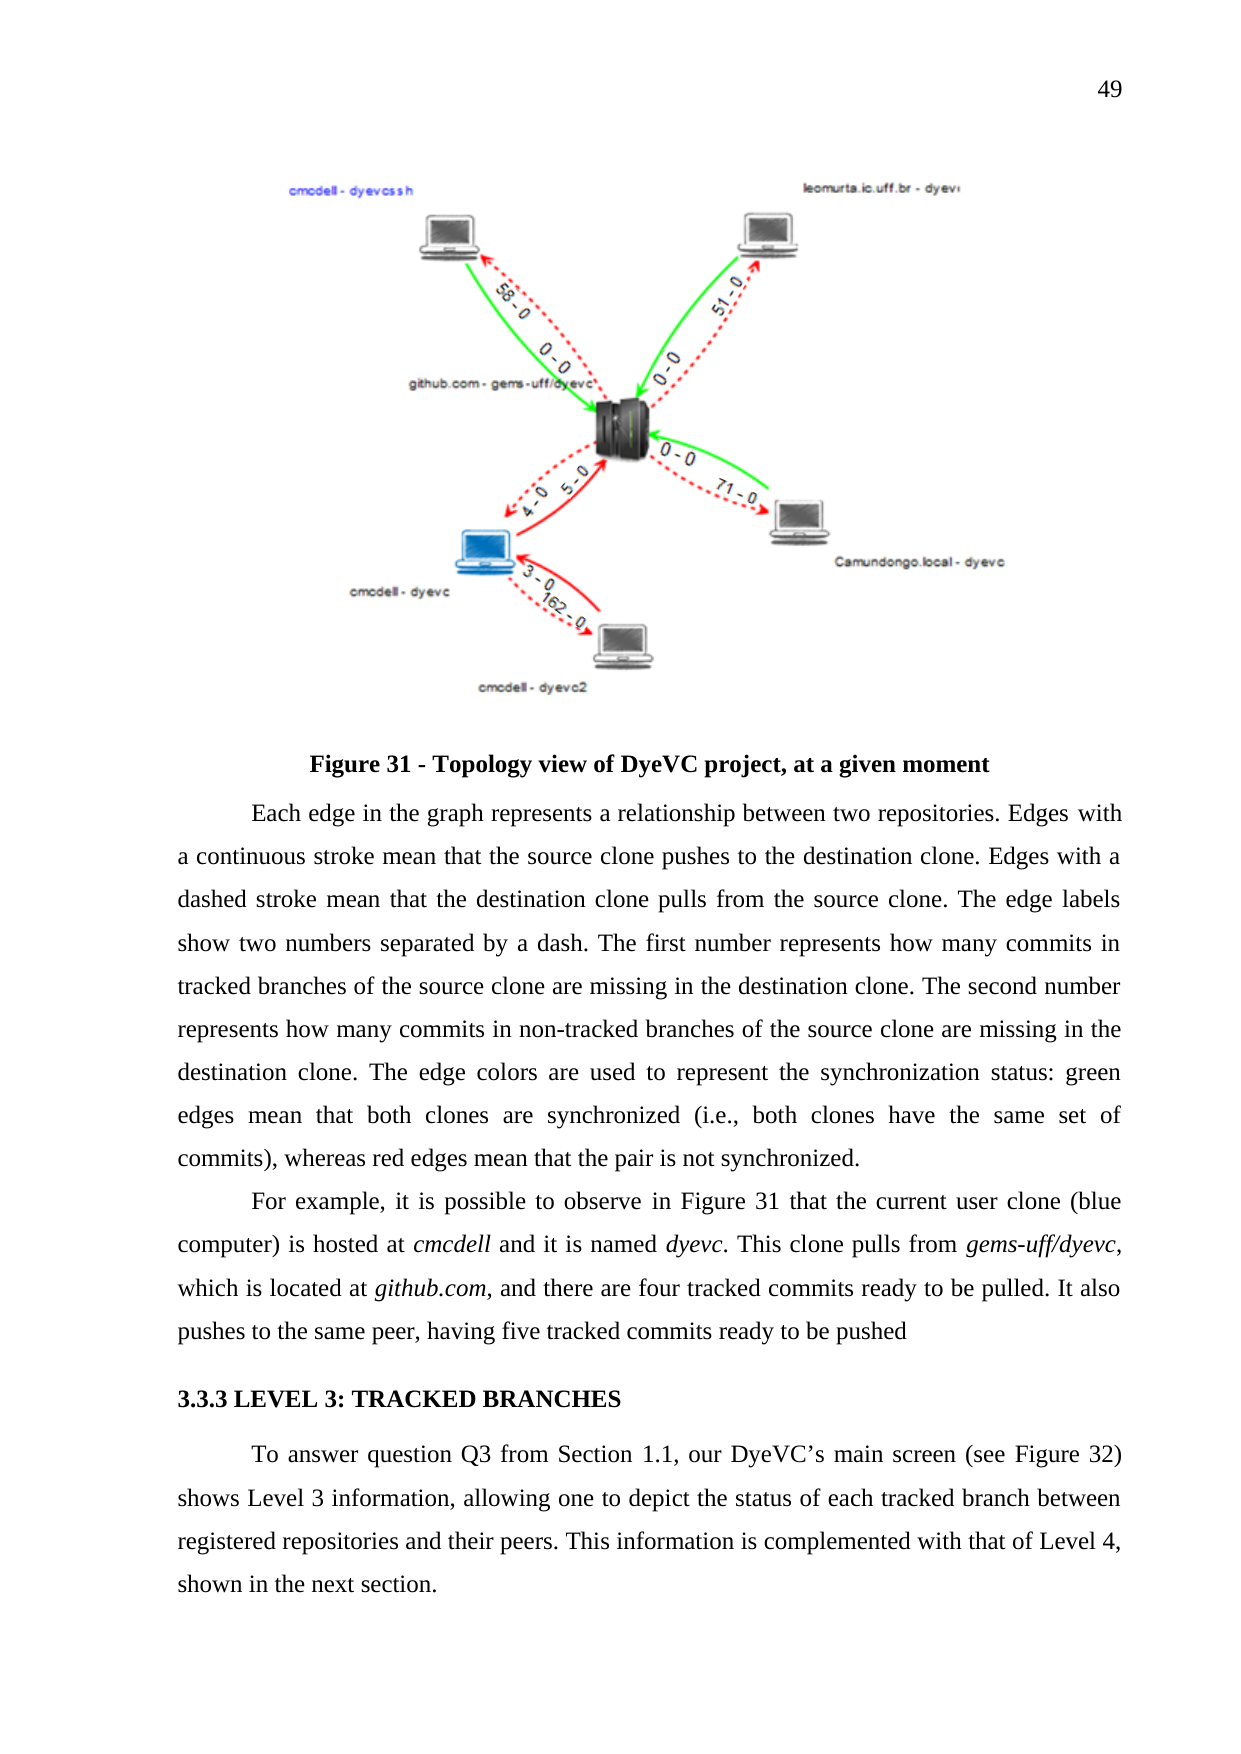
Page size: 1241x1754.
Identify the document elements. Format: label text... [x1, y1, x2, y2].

subtitle Level 3: Tracked branches [177, 1384, 1122, 1413]
text Figure 31 - Topology view of DyeVC project, at a given moment [177, 749, 1122, 777]
text Each edge in the graph represents a relationship between two repositories. Edges with a continuous stroke mean that the source clone pushes to the destination clone. Edges with a dashed stroke mean that the destination clone pulls from the source clone. The edge labels show two numbers separated by a dash. The first number represents how many commits in tracked branches of the source clone are missing in the destination clone. The second number represents how many commits in non-tracked branches of the source clone are missing in the destination clone. The edge colors are used to represent the synchronization status: green edges mean that both clones are synchronized (i.e., both clones have the same set of commits), whereas red edges mean that the pair is not synchronized. [177, 798, 1122, 1172]
text To answer question Q3 from Section 1.1, our DyeVC’s main screen (see Figure 32) shows Level 3 information, allowing one to depict the status of each tracked branch between registered repositories and their peers. This information is complemented with that of Level 4, shown in the next section. [177, 1439, 1122, 1598]
picture [285, 177, 1014, 698]
text For example, it is possible to observe in Figure 31 that the current user clone (blue computer) is hosted at cmcdell and it is named dyevc. This clone pulls from gems-uff/dyevc, which is located at github.com, and there are four tracked commits ready to be pulled. It also pushes to the same peer, having five tracked commits ready to be pushed [177, 1186, 1122, 1344]
